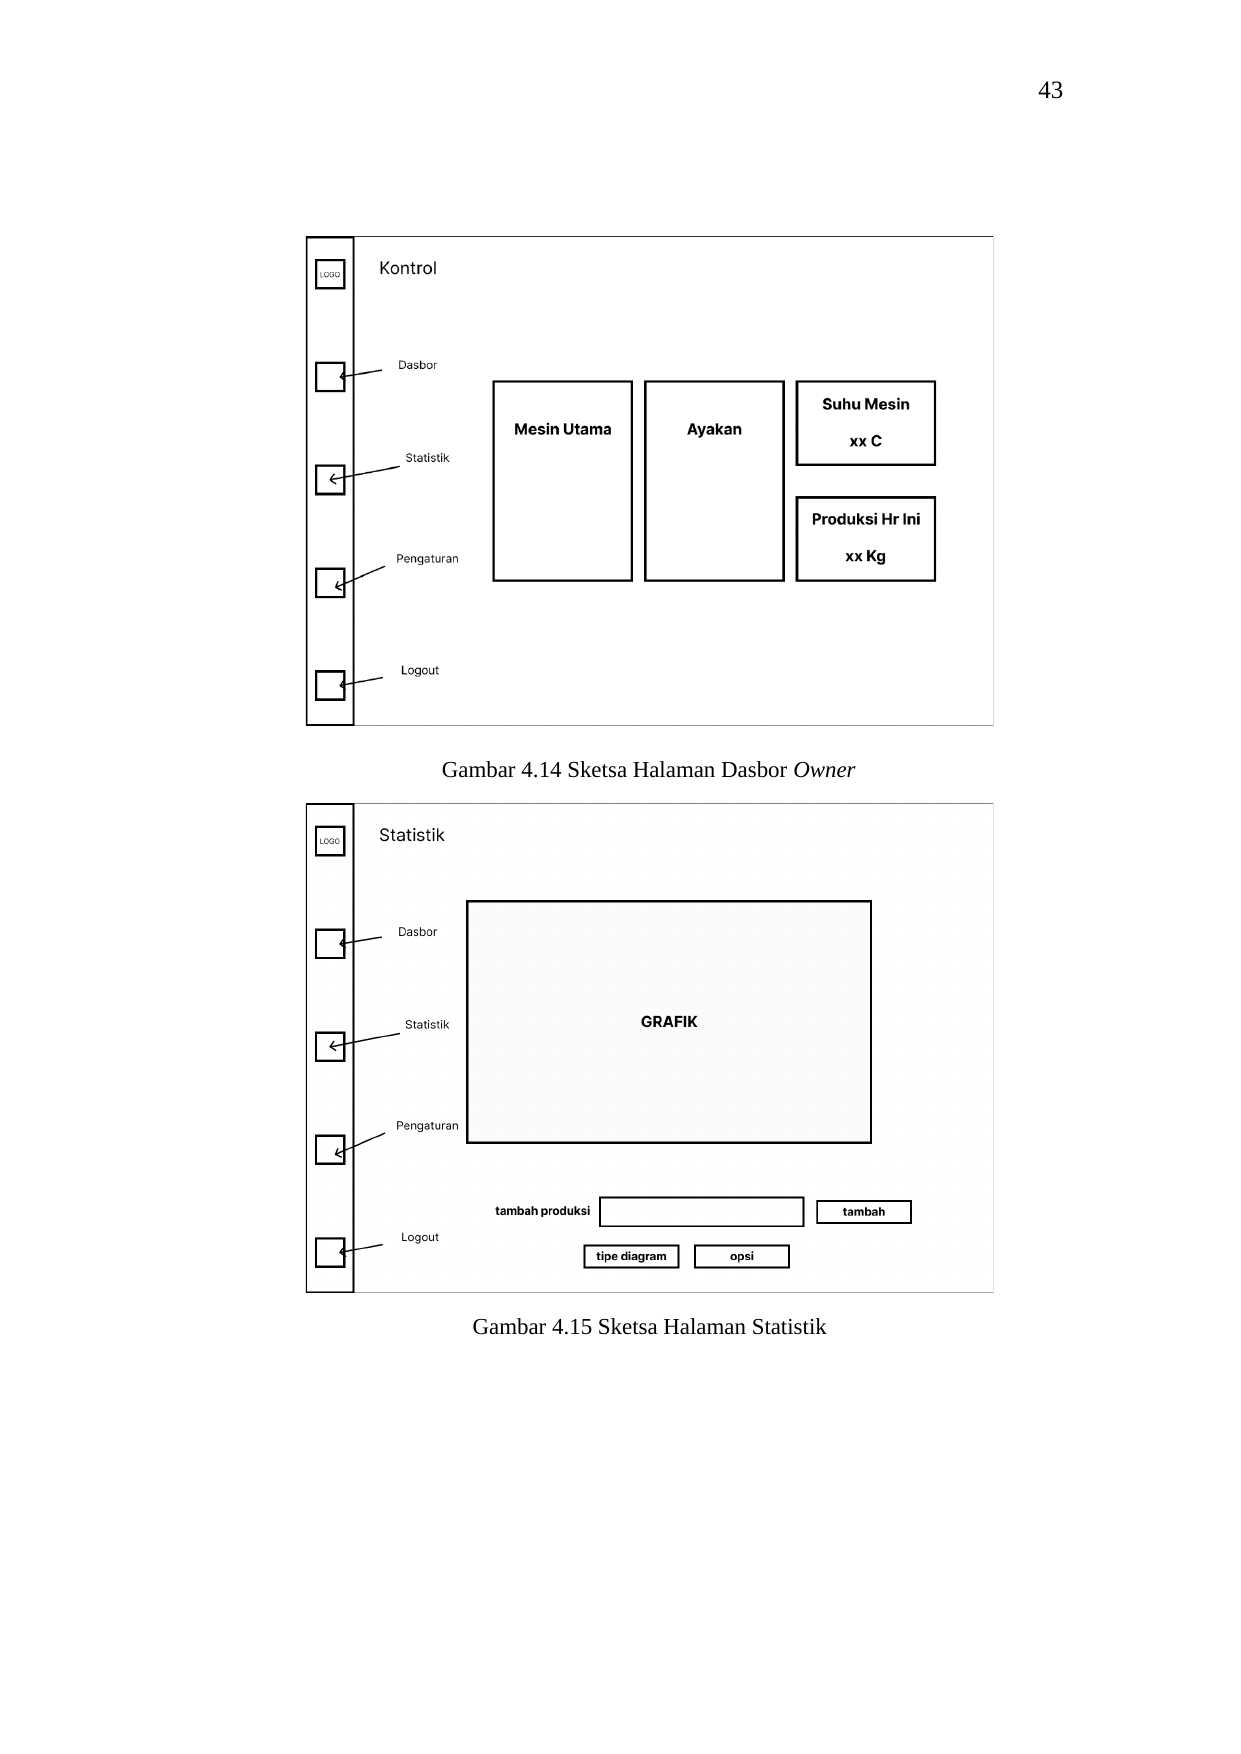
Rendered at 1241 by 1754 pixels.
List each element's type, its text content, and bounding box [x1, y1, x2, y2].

picture [305, 803, 994, 1293]
picture [305, 236, 994, 726]
